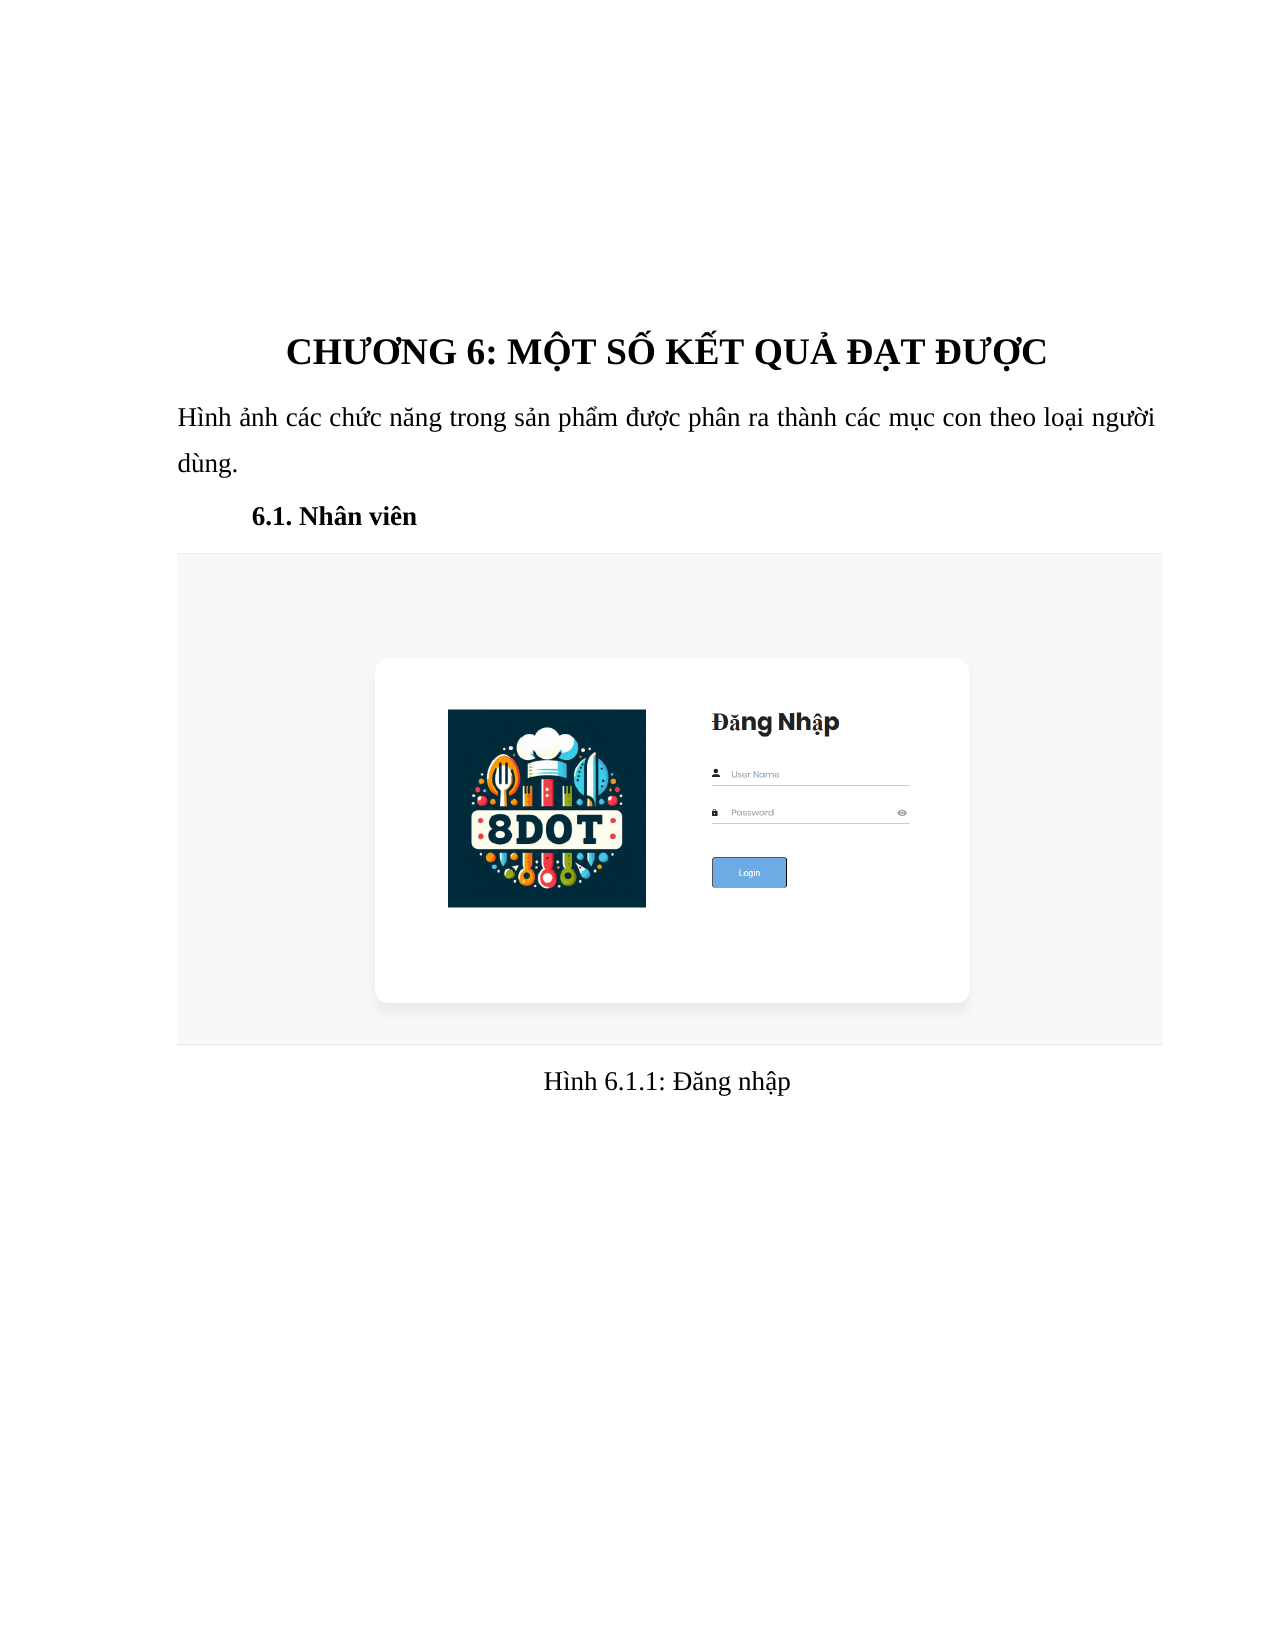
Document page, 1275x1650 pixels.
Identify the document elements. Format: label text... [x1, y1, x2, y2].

text Hình ảnh các chức năng trong sản phẩm được phân ra thành các mục con theo loại người dùng. [177, 401, 1157, 478]
list 6.1. Nhân viên [252, 500, 1157, 531]
picture [177, 553, 1163, 1045]
text CHƯƠNG 6: MỘT SỐ KẾT QUẢ ĐẠT ĐƯỢC [177, 330, 1157, 373]
text Hình 6.1.1: Đăng nhập [177, 1065, 1157, 1096]
